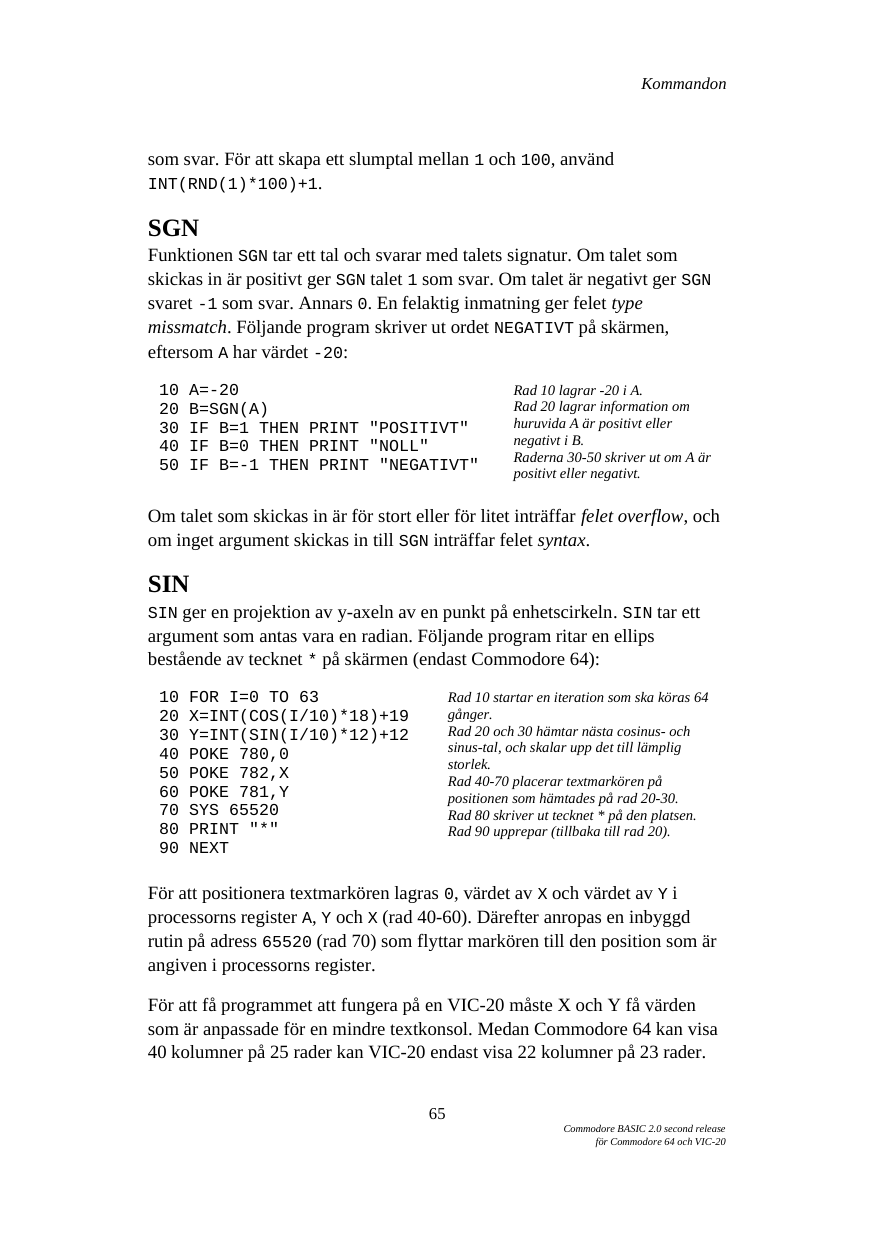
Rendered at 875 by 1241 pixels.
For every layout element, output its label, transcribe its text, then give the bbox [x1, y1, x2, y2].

subtitle SIN [148, 569, 726, 598]
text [148, 148, 726, 194]
table_header Rad 10 lagrar -20 i A. Rad 20 lagrar information om huruvida A är positivt eller negativt i B. Raderna 30-50 skriver ut om A är positivt eller negativt. [502, 381, 725, 482]
text Om talet som skickas in är för stort eller för litet inträffar felet overflow, och om inget argument skickas in till SGN inträffar felet syntax. [148, 482, 726, 551]
table_header 10 FOR I=0 TO 63 20 X=INT(COS(I/10)*18)+19 30 Y=INT(SIN(I/10)*12)+12 40 POKE 780,0 50 POKE 782,X 60 POKE 781,Y 70 SYS 65520 80 PRINT "*" 90 NEXT [148, 689, 436, 858]
table_header 10 A=-20 20 B=SGN(A) 30 IF B=1 THEN PRINT "POSITIVT" 40 IF B=0 THEN PRINT "NOLL" 50 IF B=-1 THEN PRINT "NEGATIVT" [148, 381, 502, 482]
table_header Rad 10 startar en iteration som ska köras 64 gånger. Rad 20 och 30 hämtar nästa cosinus- och sinus-tal, och skalar upp det till lämplig storlek. Rad 40-70 placerar textmarkören på positionen som hämtades på rad 20-30. Rad 80 skriver ut tecknet * på den platsen. Rad 90 upprepar (tillbaka till rad 20). [436, 689, 725, 858]
subtitle SGN [148, 213, 726, 242]
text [148, 994, 726, 1062]
text För att positionera textmarkören lagras 0, värdet av X och värdet av Y i processorns register A, Y och X (rad 40-60). Därefter anropas en inbyggd rutin på adress 65520 (rad 70) som flyttar markören till den position som är angiven i processorns register. [148, 858, 726, 976]
text Funktionen SGN tar ett tal och svarar med talets signatur. Om talet som skickas in är positivt ger SGN talet 1 som svar. Om talet är negativt ger SGN svaret -1 som svar. Annars 0. En felaktig inmatning ger felet type missmatch. Följande program skriver ut ordet NEGATIVT på skärmen, eftersom A har värdet -20: [148, 244, 726, 363]
text SIN ger en projektion av y-axeln av en punkt på enhetscirkeln. SIN tar ett argument som antas vara en radian. Följande program ritar en ellips bestående av tecknet * på skärmen (endast Commodore 64): [148, 601, 726, 670]
